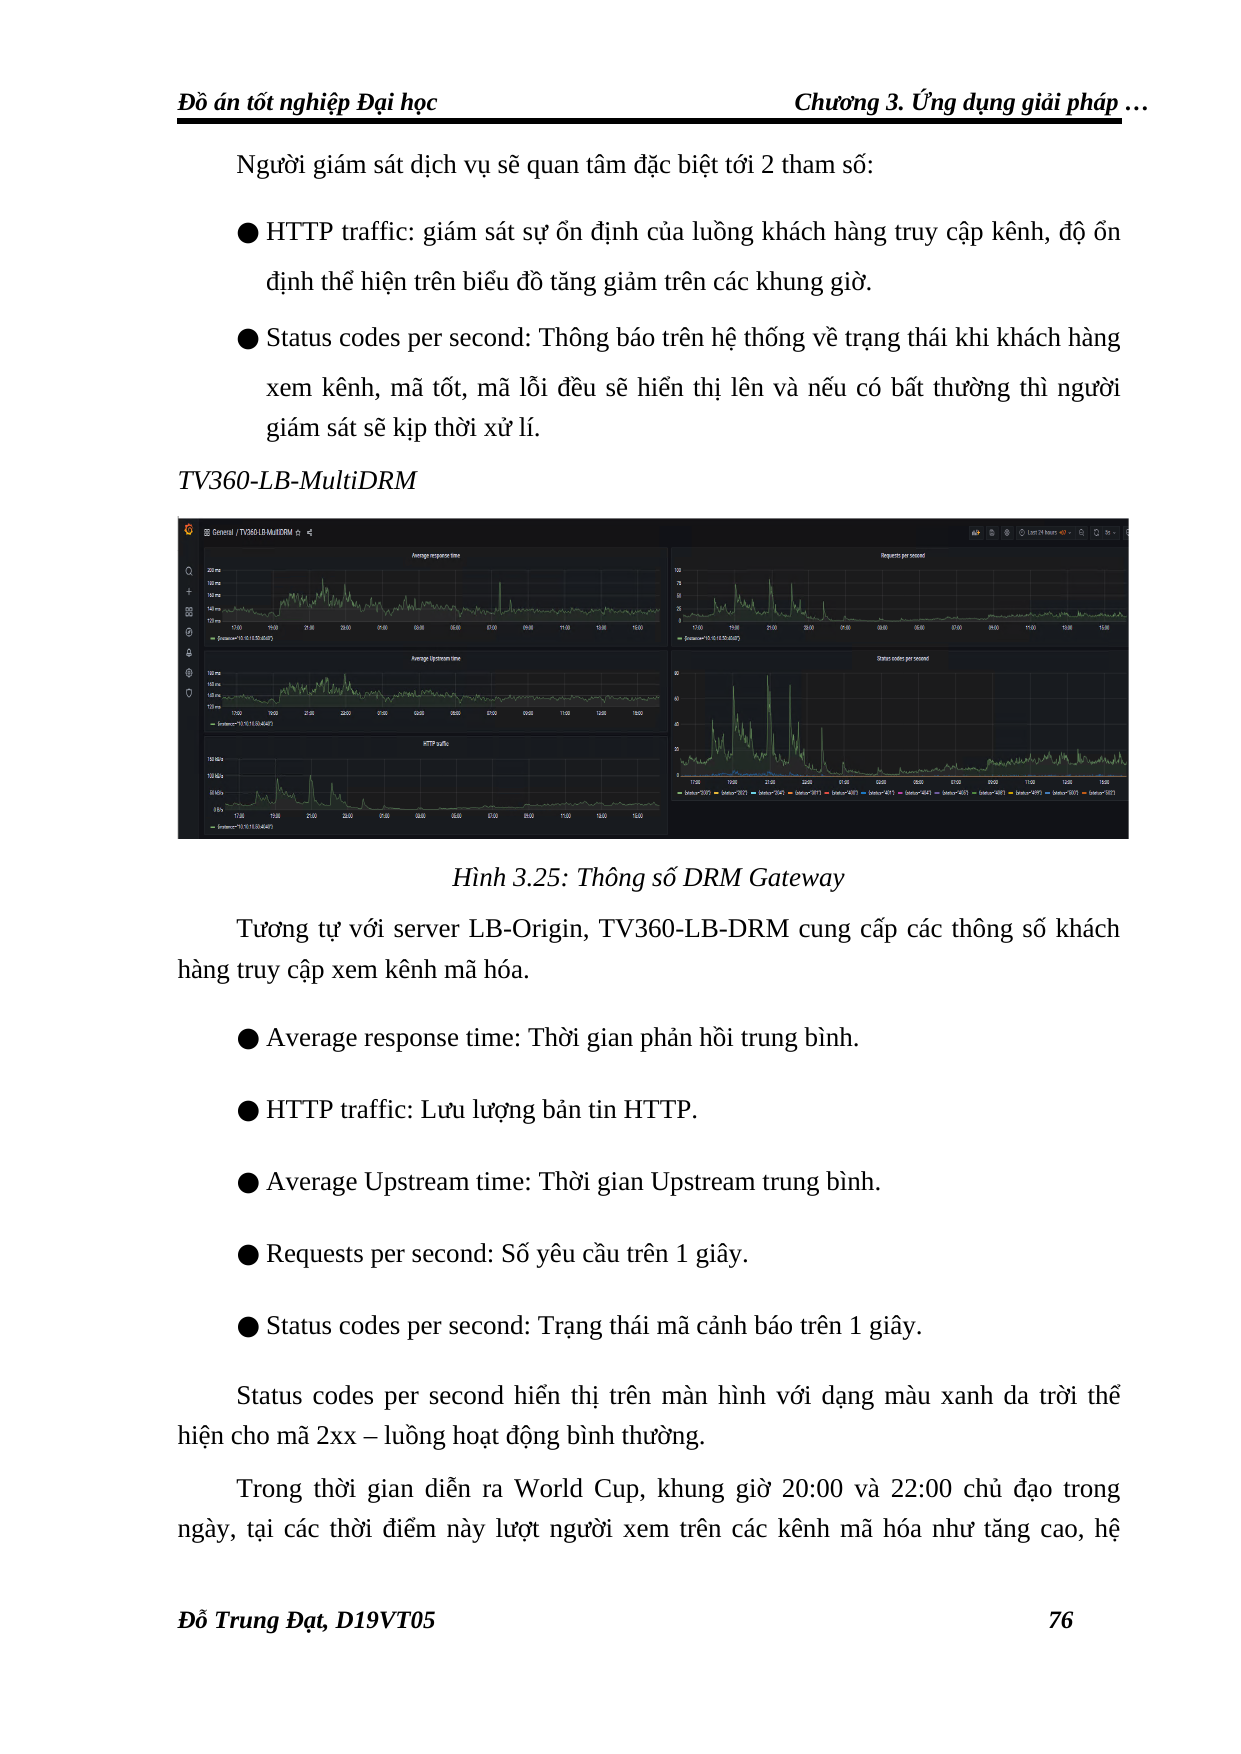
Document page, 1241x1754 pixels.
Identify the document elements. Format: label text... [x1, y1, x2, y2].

text Status codes per second hiển thị trên màn hình với dạng màu xanh da trời thể hiện cho mã 2xx – luồng hoạt động bình thường. [177, 1379, 1122, 1450]
list Status codes per second: Trạng thái mã cảnh báo trên 1 giây. [236, 1294, 1122, 1350]
text Hình 3.25: Thông số DRM Gateway [177, 861, 1122, 892]
list Average Upstream time: Thời gian Upstream trung bình. [236, 1150, 1122, 1206]
picture [177, 516, 1129, 839]
list HTTP traffic: Lưu lượng bản tin HTTP. [236, 1078, 1122, 1133]
list Average response time: Thời gian phản hồi trung bình. [236, 1006, 1122, 1061]
text Người giám sát dịch vụ sẽ quan tâm đặc biệt tới 2 tham số: [177, 148, 1122, 179]
list Status codes per second: Thông báo trên hệ thống về trạng thái khi khách hàng xem kênh, mã tốt, mã lỗi đều sẽ hiển thị lên và nếu có bất thường thì người giám sát sẽ kịp thời xử lí. [236, 306, 1122, 442]
text Tương tự với server LB-Origin, TV360-LB-DRM cung cấp các thông số khách hàng truy cập xem kênh mã hóa. [177, 913, 1122, 984]
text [177, 1472, 1122, 1544]
text TV360-LB-MultiDRM [177, 464, 1122, 495]
list Requests per second: Số yêu cầu trên 1 giây. [236, 1222, 1122, 1278]
list HTTP traffic: giám sát sự ổn định của luồng khách hàng truy cập kênh, độ ổn định thể hiện trên biểu đồ tăng giảm trên các khung giờ. [236, 201, 1122, 297]
